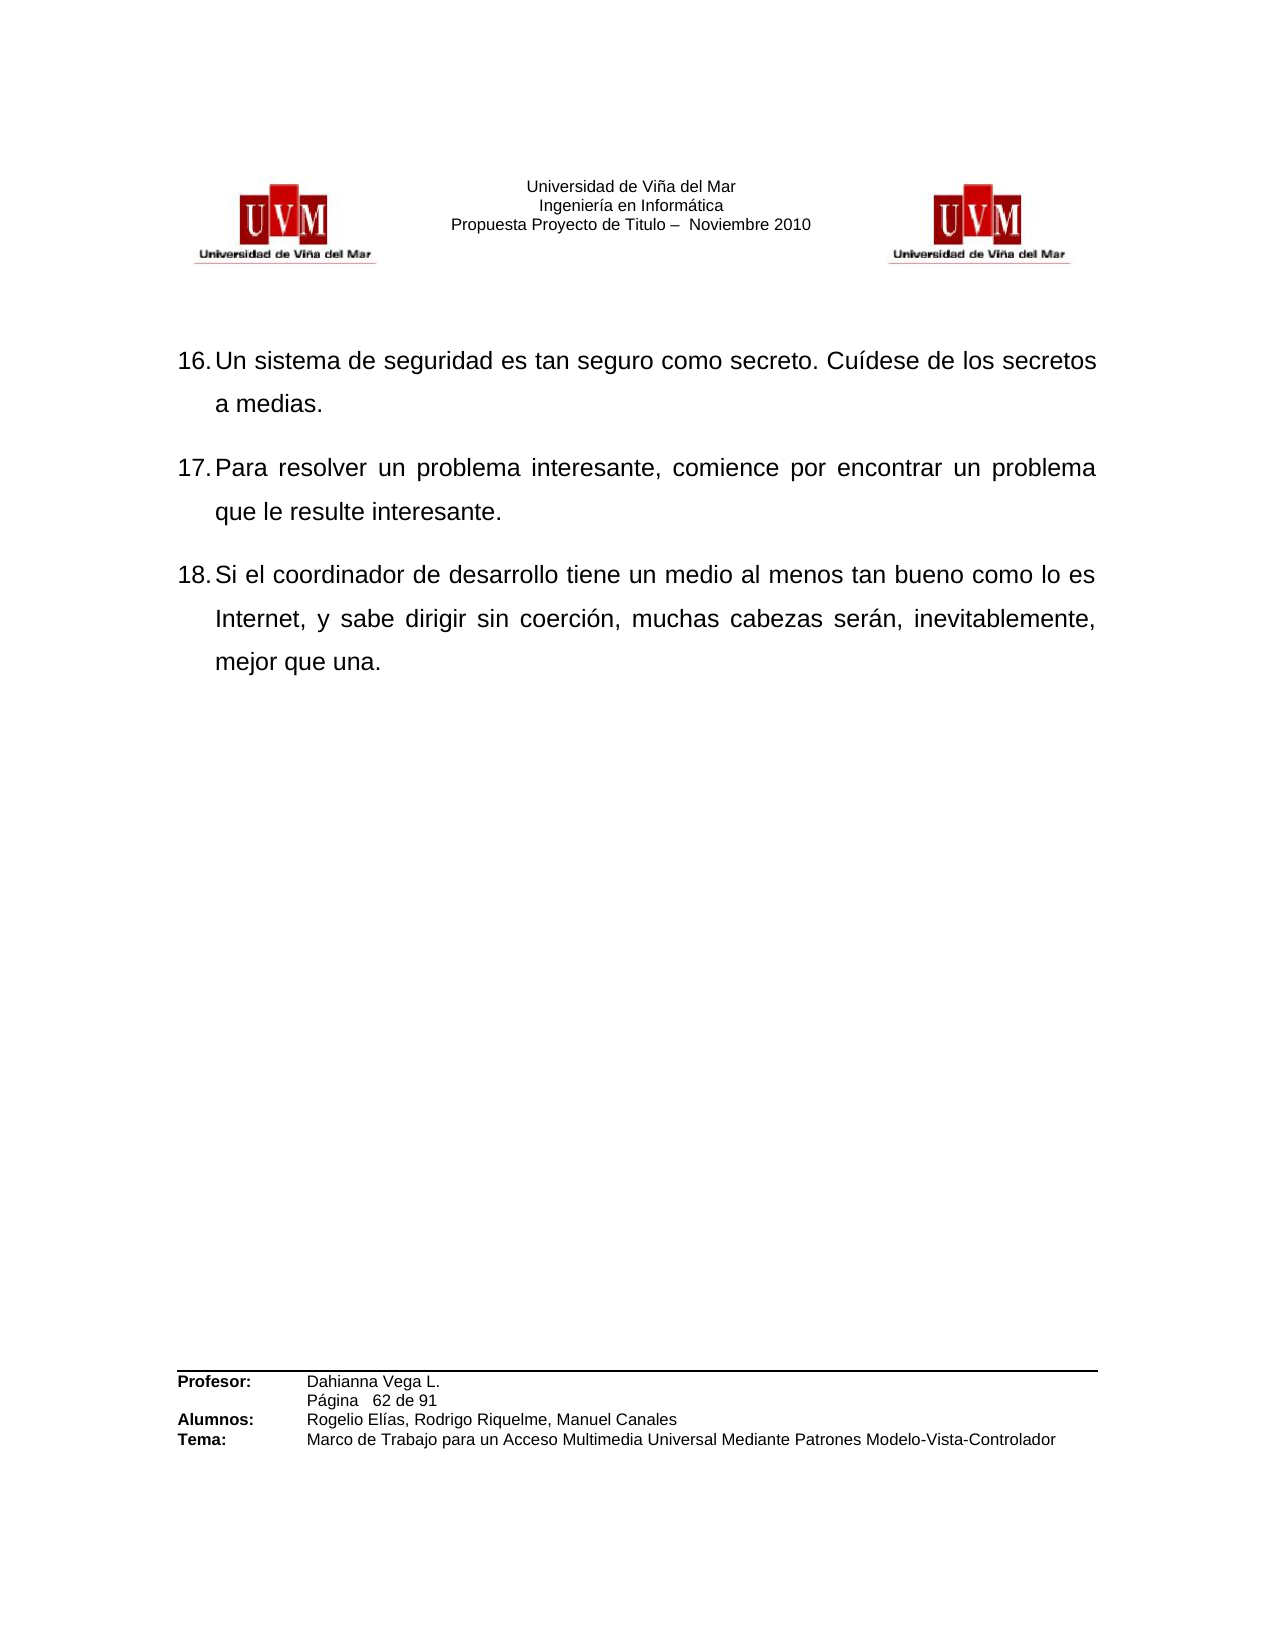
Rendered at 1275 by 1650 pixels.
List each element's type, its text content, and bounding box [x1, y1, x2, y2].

list Un sistema de seguridad es tan seguro como secreto. Cuídese de los secretos a medias. [177, 346, 1098, 418]
list Para resolver un problema interesante, comience por encontrar un problema que le resulte interesante. [177, 453, 1098, 525]
picture [177, 176, 390, 267]
picture [871, 176, 1084, 267]
list Si el coordinador de desarrollo tiene un medio al menos tan bueno como lo es Internet, y sabe dirigir sin coerción, muchas cabezas serán, inevitablemente, mejor que una. [177, 561, 1098, 676]
